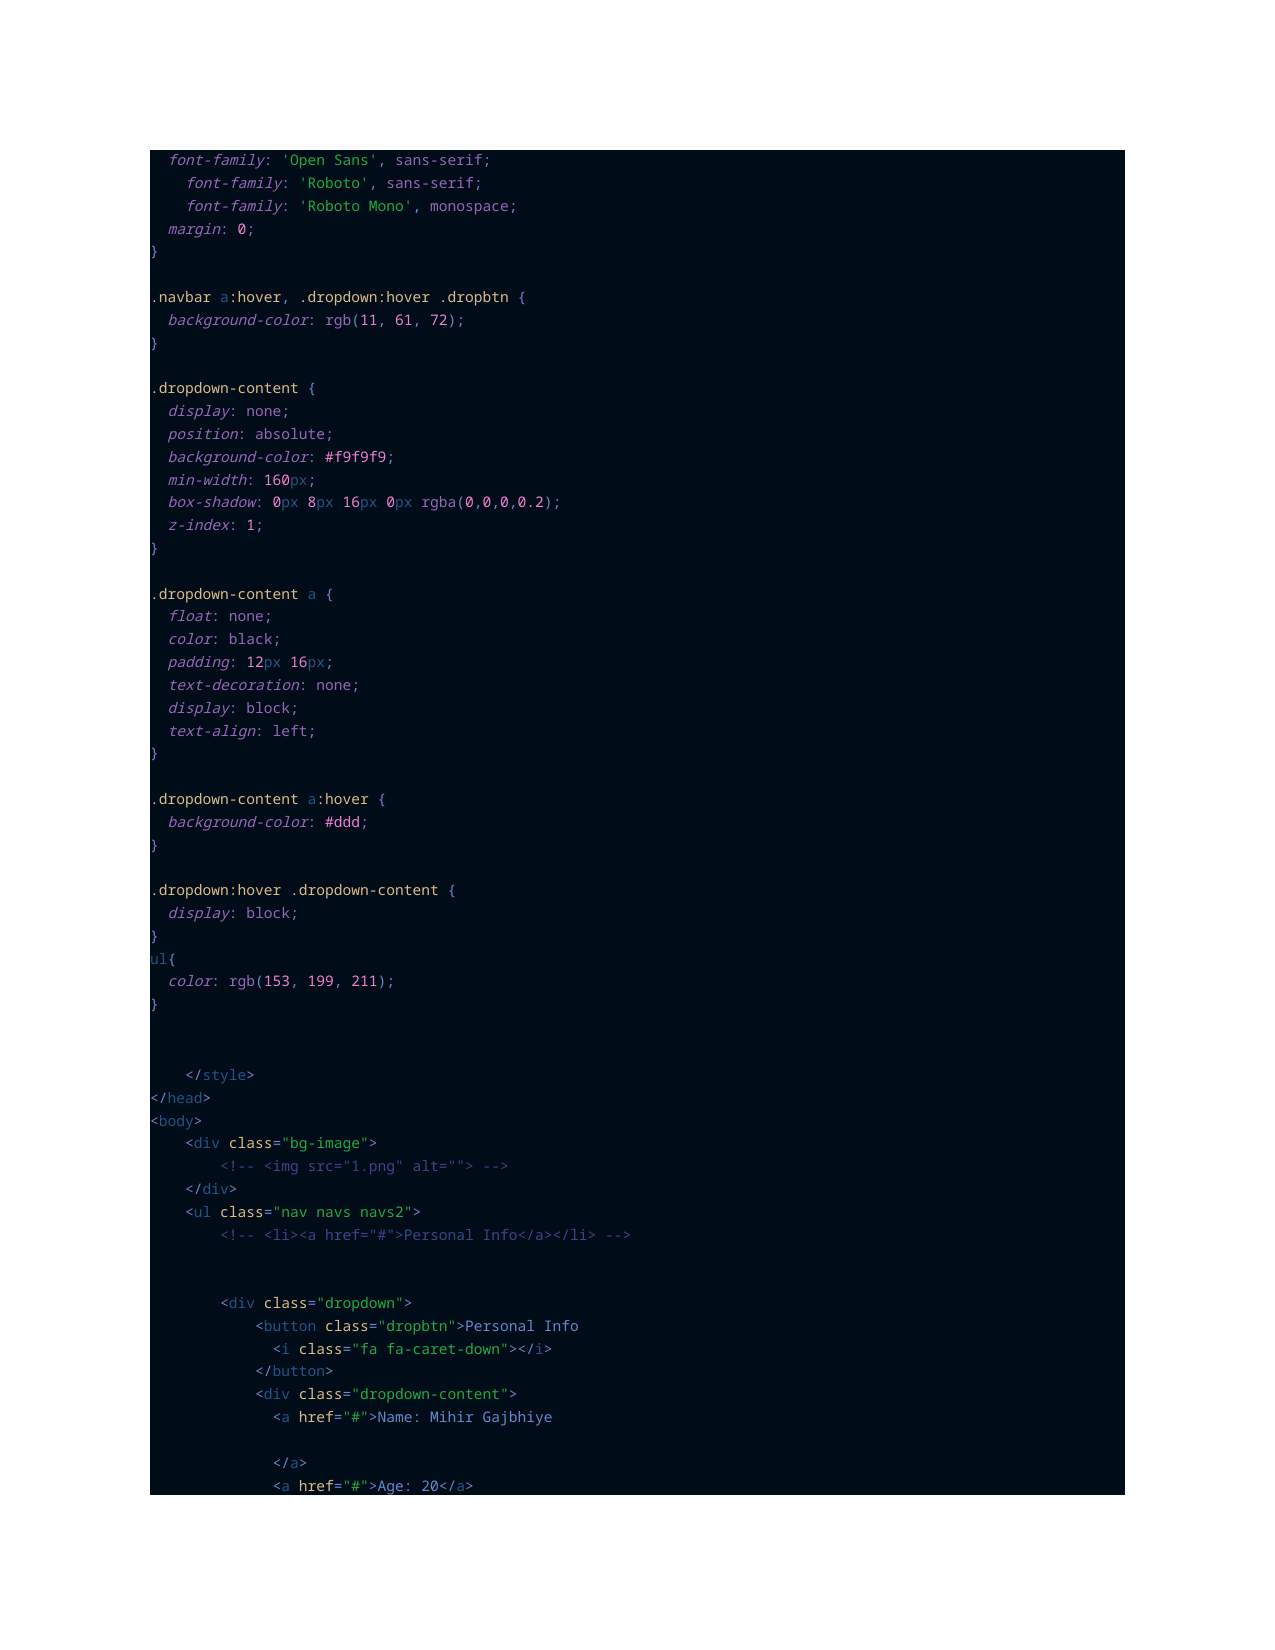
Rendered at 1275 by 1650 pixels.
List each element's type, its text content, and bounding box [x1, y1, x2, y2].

text display: block; [150, 903, 1125, 923]
text <div class="bg-image"> [150, 1133, 1125, 1153]
text } [150, 743, 1125, 763]
text display: block; [150, 697, 1125, 717]
text </head> [150, 1087, 1125, 1107]
text z-index: 1; [150, 515, 1125, 535]
text <button class="dropbtn">Personal Info [150, 1316, 1125, 1336]
text <div class="dropdown"> [150, 1293, 1125, 1313]
text <a href="#">Name: Mihir Gajbhiye [150, 1407, 1125, 1427]
text font-family: 'Roboto Mono', monospace; [150, 196, 1125, 216]
text } [150, 332, 1125, 352]
text background-color: rgb(11, 61, 72); [150, 310, 1125, 329]
text } [150, 994, 1125, 1014]
text } [150, 834, 1125, 854]
text </div> [150, 1179, 1125, 1199]
text color: black; [150, 629, 1125, 649]
text color: rgb(153, 199, 211); [150, 971, 1125, 991]
text <!-- <img src="1.png" alt=""> --> [150, 1156, 1125, 1176]
text <body> [150, 1110, 1125, 1130]
text background-color: #f9f9f9; [150, 447, 1125, 466]
text box-shadow: 0px 8px 16px 0px rgba(0,0,0,0.2); [150, 492, 1125, 512]
text min-width: 160px; [150, 469, 1125, 489]
text <div class="dropdown-content"> [150, 1384, 1125, 1404]
text .dropdown-content a:hover { [150, 789, 1125, 809]
text font-family: 'Roboto', sans-serif; [150, 173, 1125, 193]
text background-color: #ddd; [150, 812, 1125, 831]
text <i class="fa fa-caret-down"></i> [150, 1338, 1125, 1358]
text float: none; [150, 606, 1125, 626]
text </style> [150, 1065, 1125, 1084]
text .navbar a:hover, .dropdown:hover .dropbtn { [150, 287, 1125, 307]
text <a href="#">Age: 20</a> [150, 1475, 1125, 1495]
text <ul class="nav navs navs2"> [150, 1202, 1125, 1221]
text position: absolute; [150, 424, 1125, 444]
text } [150, 538, 1125, 558]
text padding: 12px 16px; [150, 652, 1125, 672]
text .dropdown:hover .dropdown-content { [150, 880, 1125, 900]
text font-family: 'Open Sans', sans-serif; [150, 150, 1125, 170]
text text-align: left; [150, 720, 1125, 740]
text .dropdown-content { [150, 378, 1125, 398]
text ul{ [150, 948, 1125, 968]
text </button> [150, 1361, 1125, 1381]
text margin: 0; [150, 218, 1125, 238]
text <!-- <li><a href="#">Personal Info</a></li> --> [150, 1224, 1125, 1244]
text } [150, 241, 1125, 261]
text } [150, 926, 1125, 946]
text text-decoration: none; [150, 675, 1125, 694]
text display: none; [150, 401, 1125, 421]
text .dropdown-content a { [150, 583, 1125, 603]
text </a> [150, 1452, 1125, 1472]
